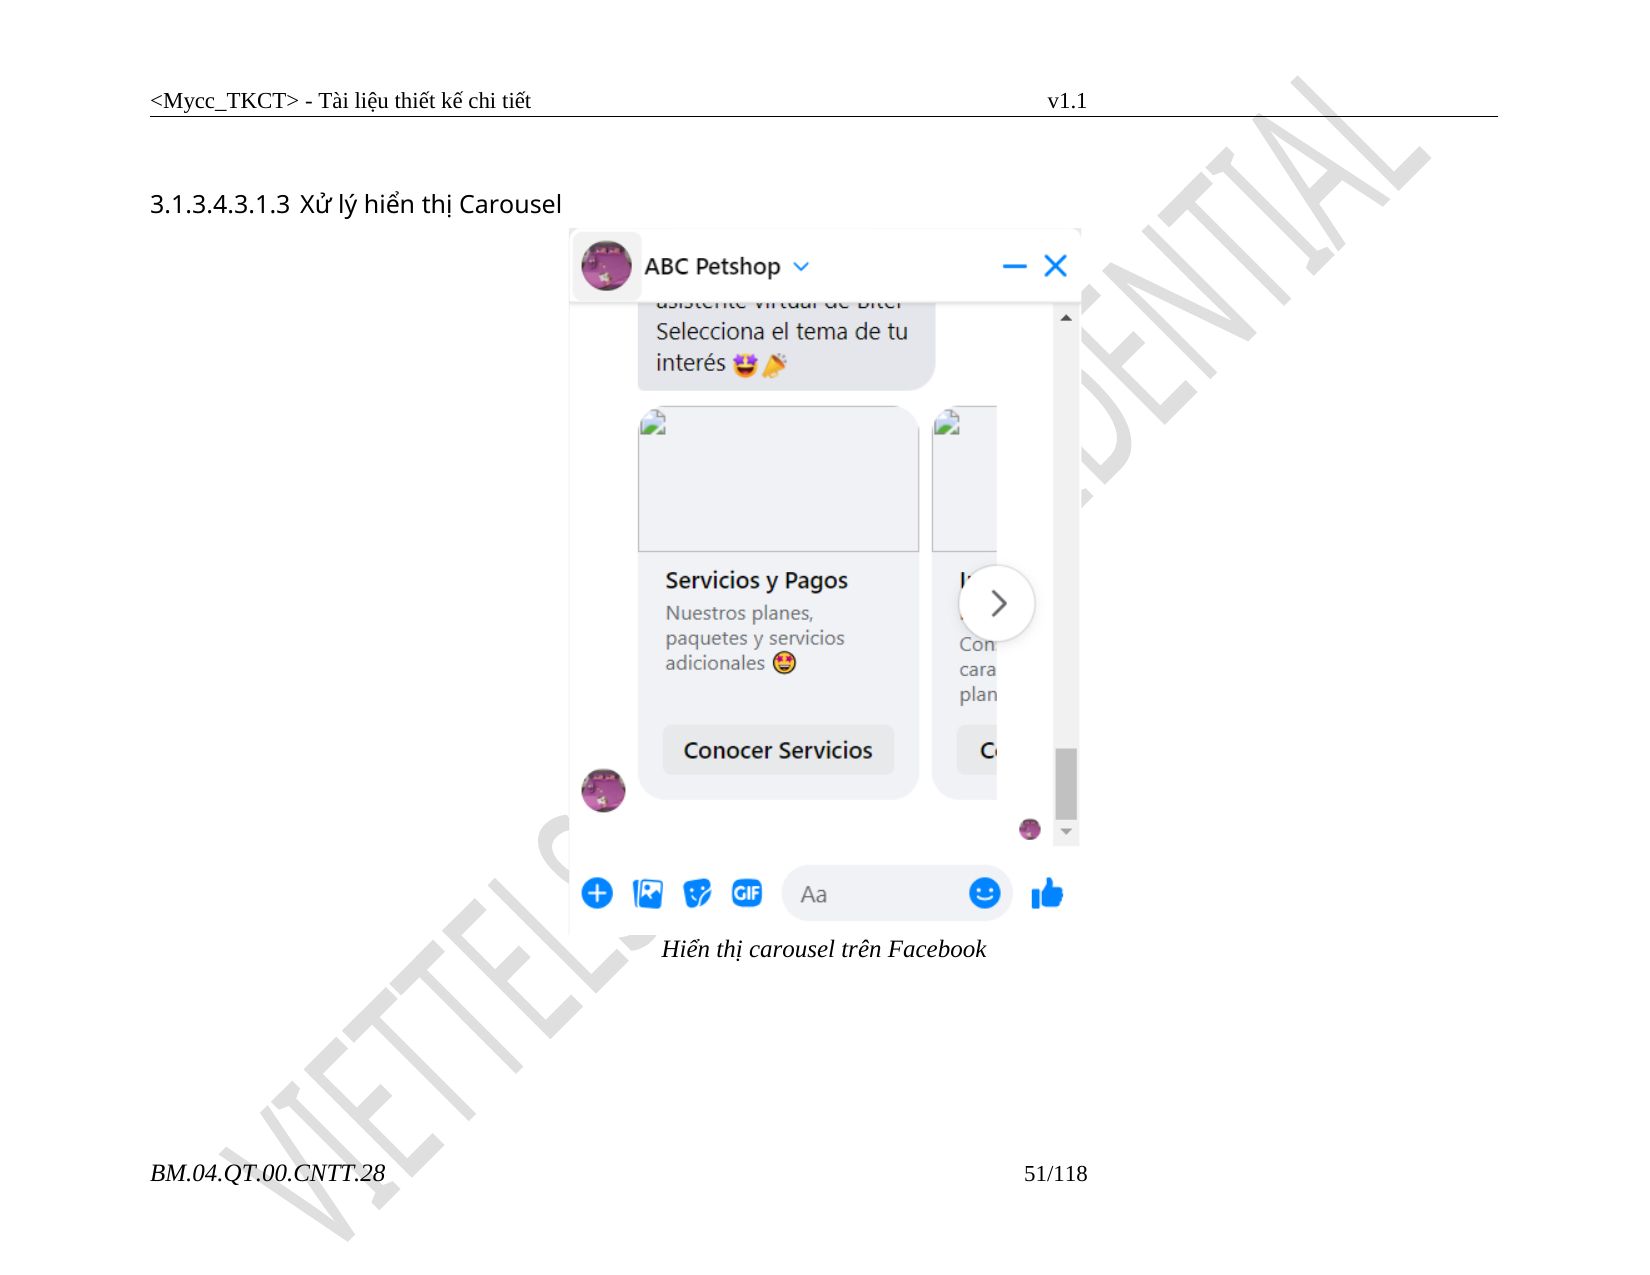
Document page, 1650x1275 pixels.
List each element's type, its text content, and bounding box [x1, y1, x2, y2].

text Hiển thị carousel trên Facebook [150, 934, 1500, 963]
subtitle Xử lý hiển thị Carousel [150, 187, 1500, 221]
picture [568, 228, 1082, 935]
